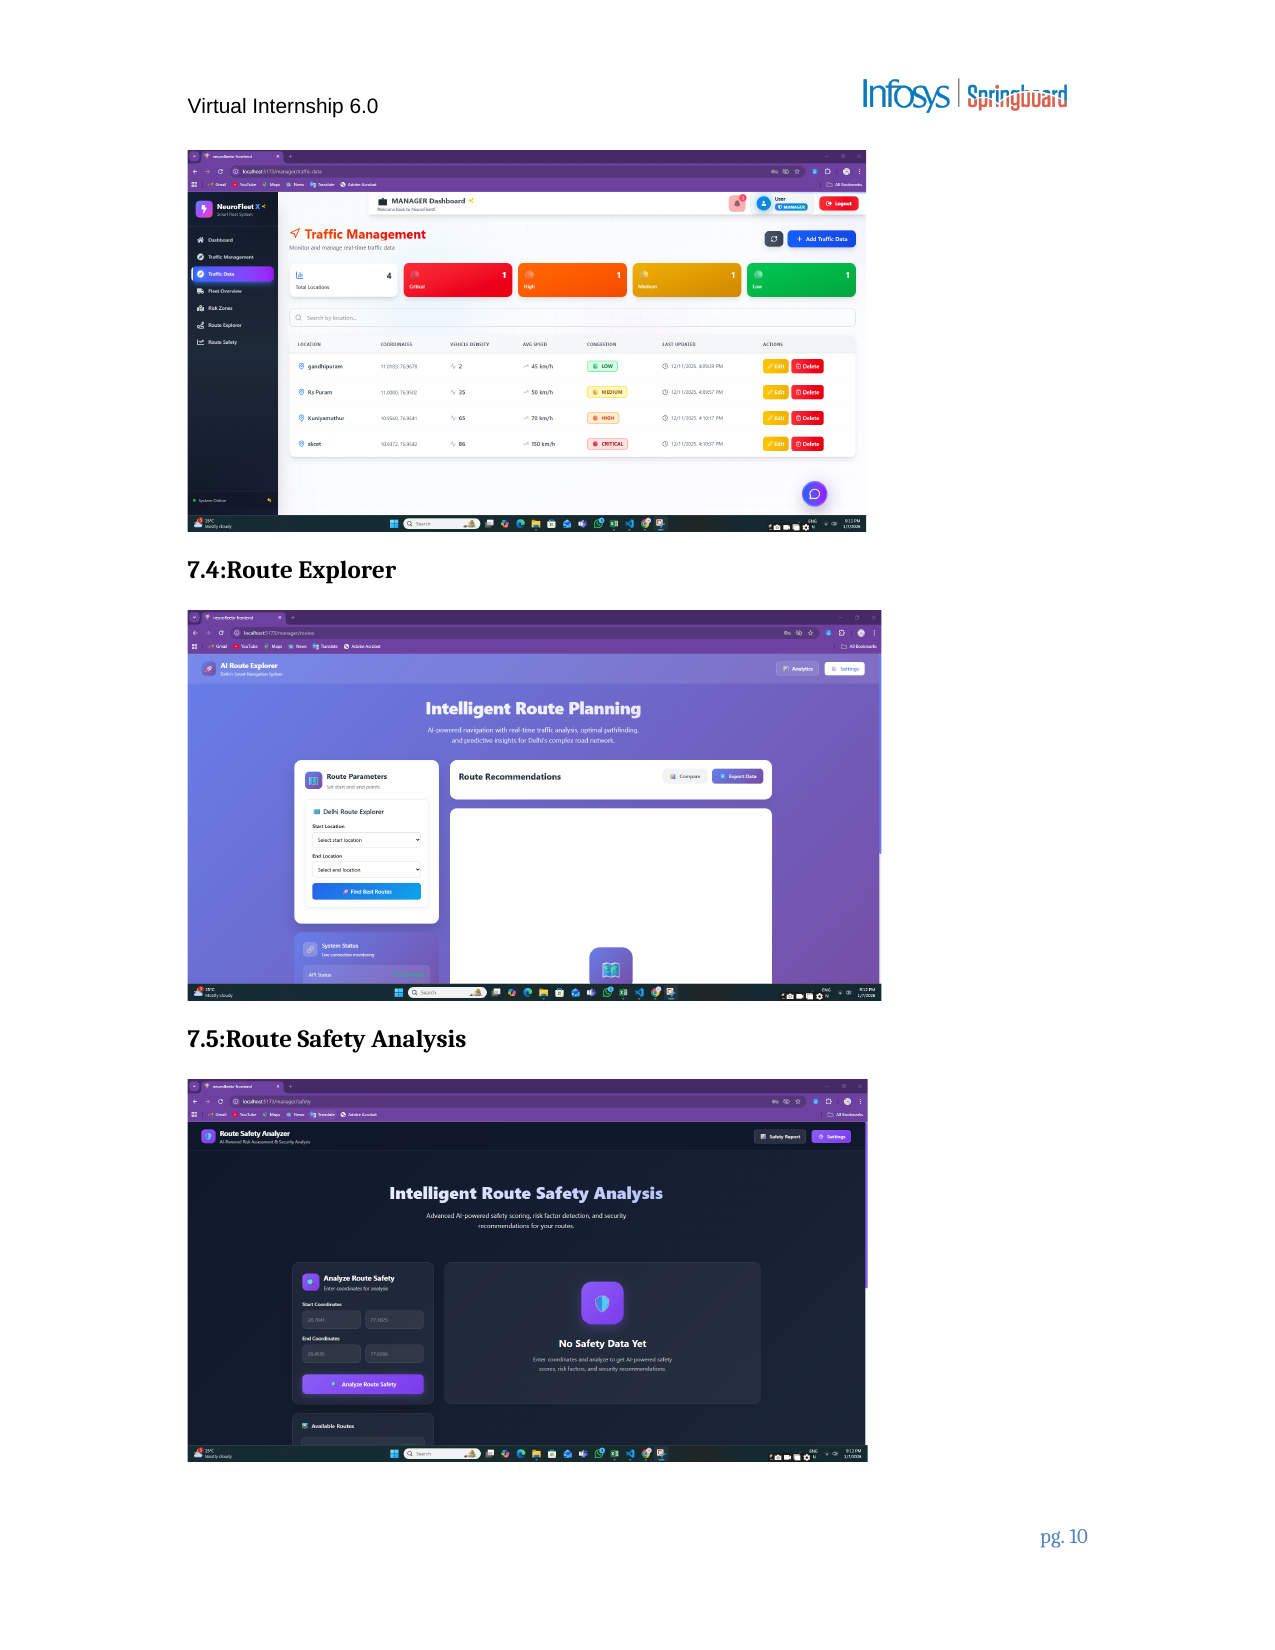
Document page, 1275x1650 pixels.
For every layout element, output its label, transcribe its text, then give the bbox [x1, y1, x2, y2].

picture [187, 1079, 868, 1462]
picture [187, 150, 867, 532]
picture [187, 610, 882, 1001]
text 7.5:Route Safety Analysis [187, 1025, 1087, 1054]
picture [846, 75, 1084, 114]
text 7.4:Route Explorer [187, 556, 1087, 585]
